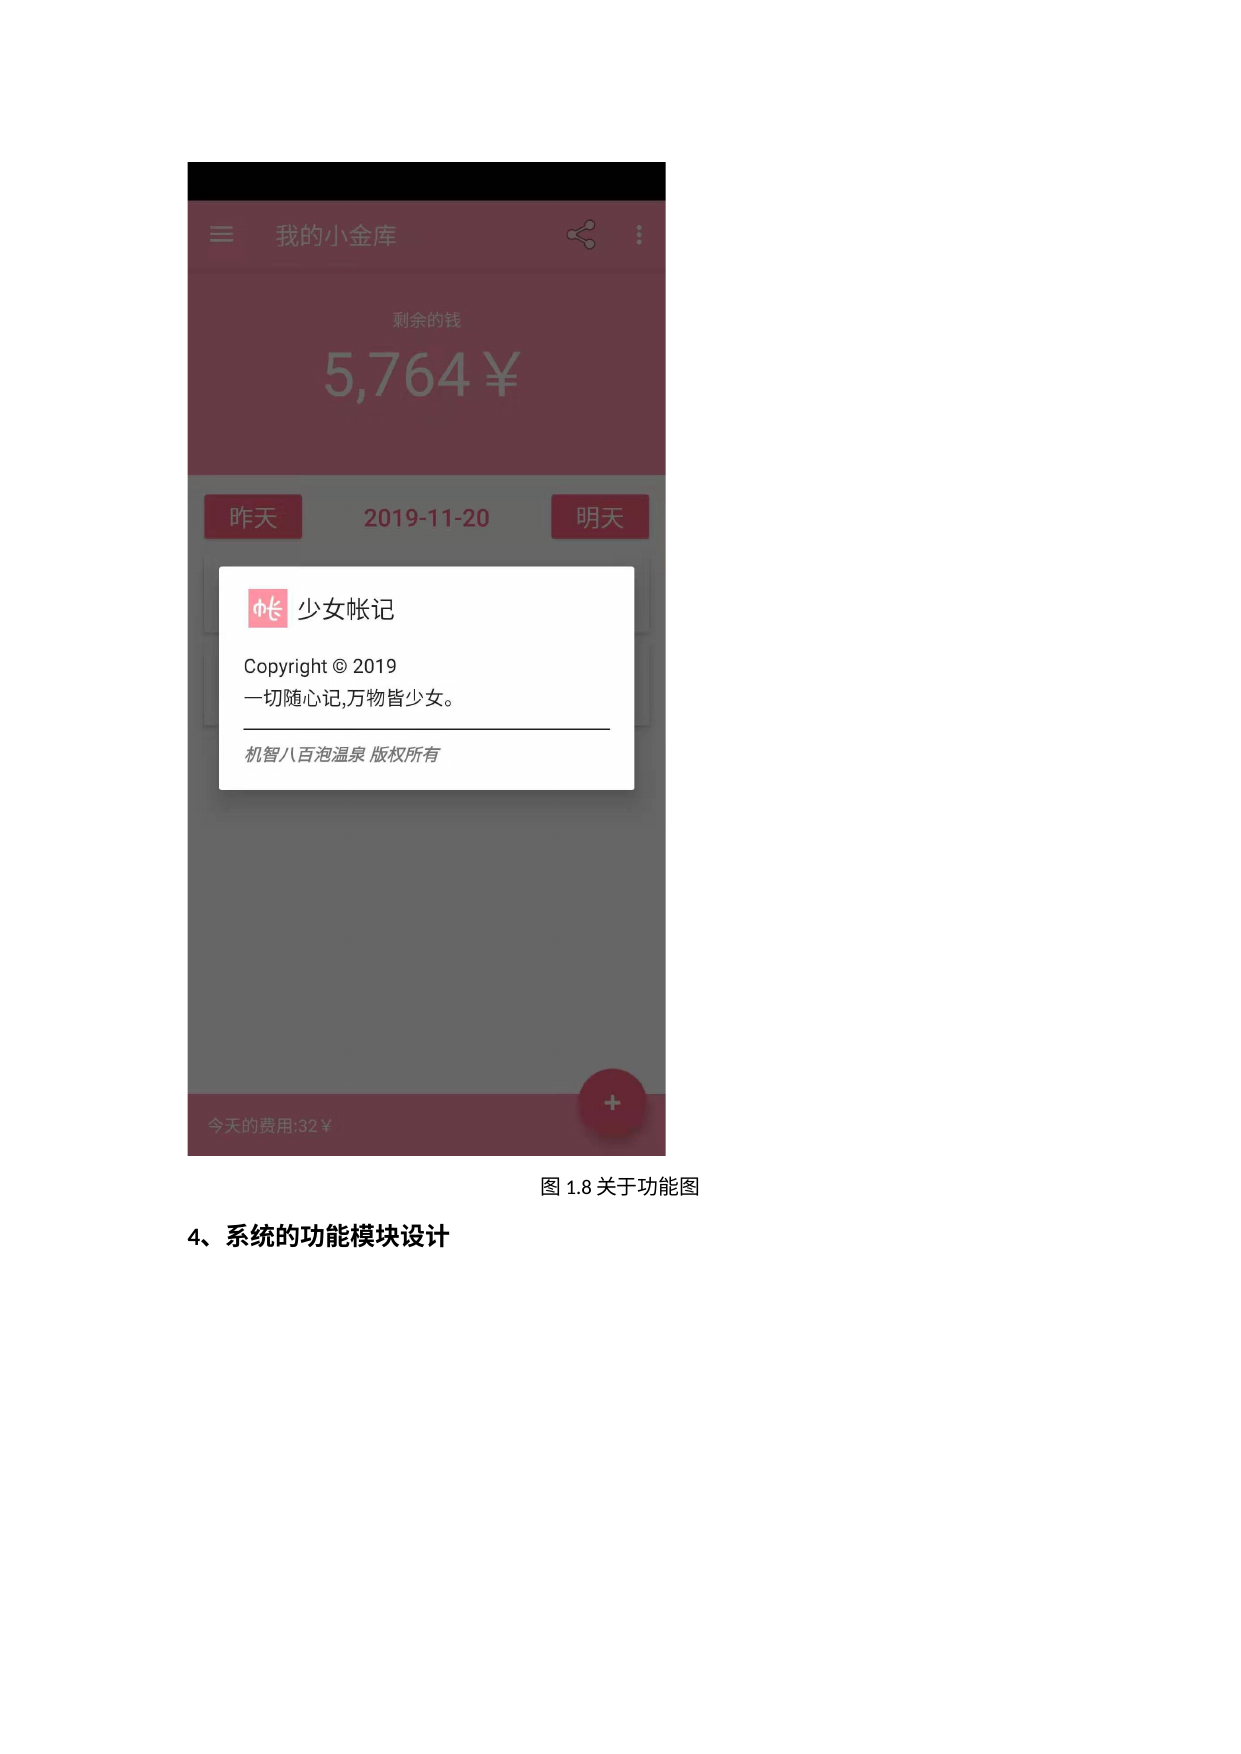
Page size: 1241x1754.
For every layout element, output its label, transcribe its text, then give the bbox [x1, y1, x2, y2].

list 系统的功能模块设计 [187, 1202, 1053, 1267]
list 图1.8关于功能图 [187, 1169, 1053, 1202]
picture [187, 162, 666, 1156]
